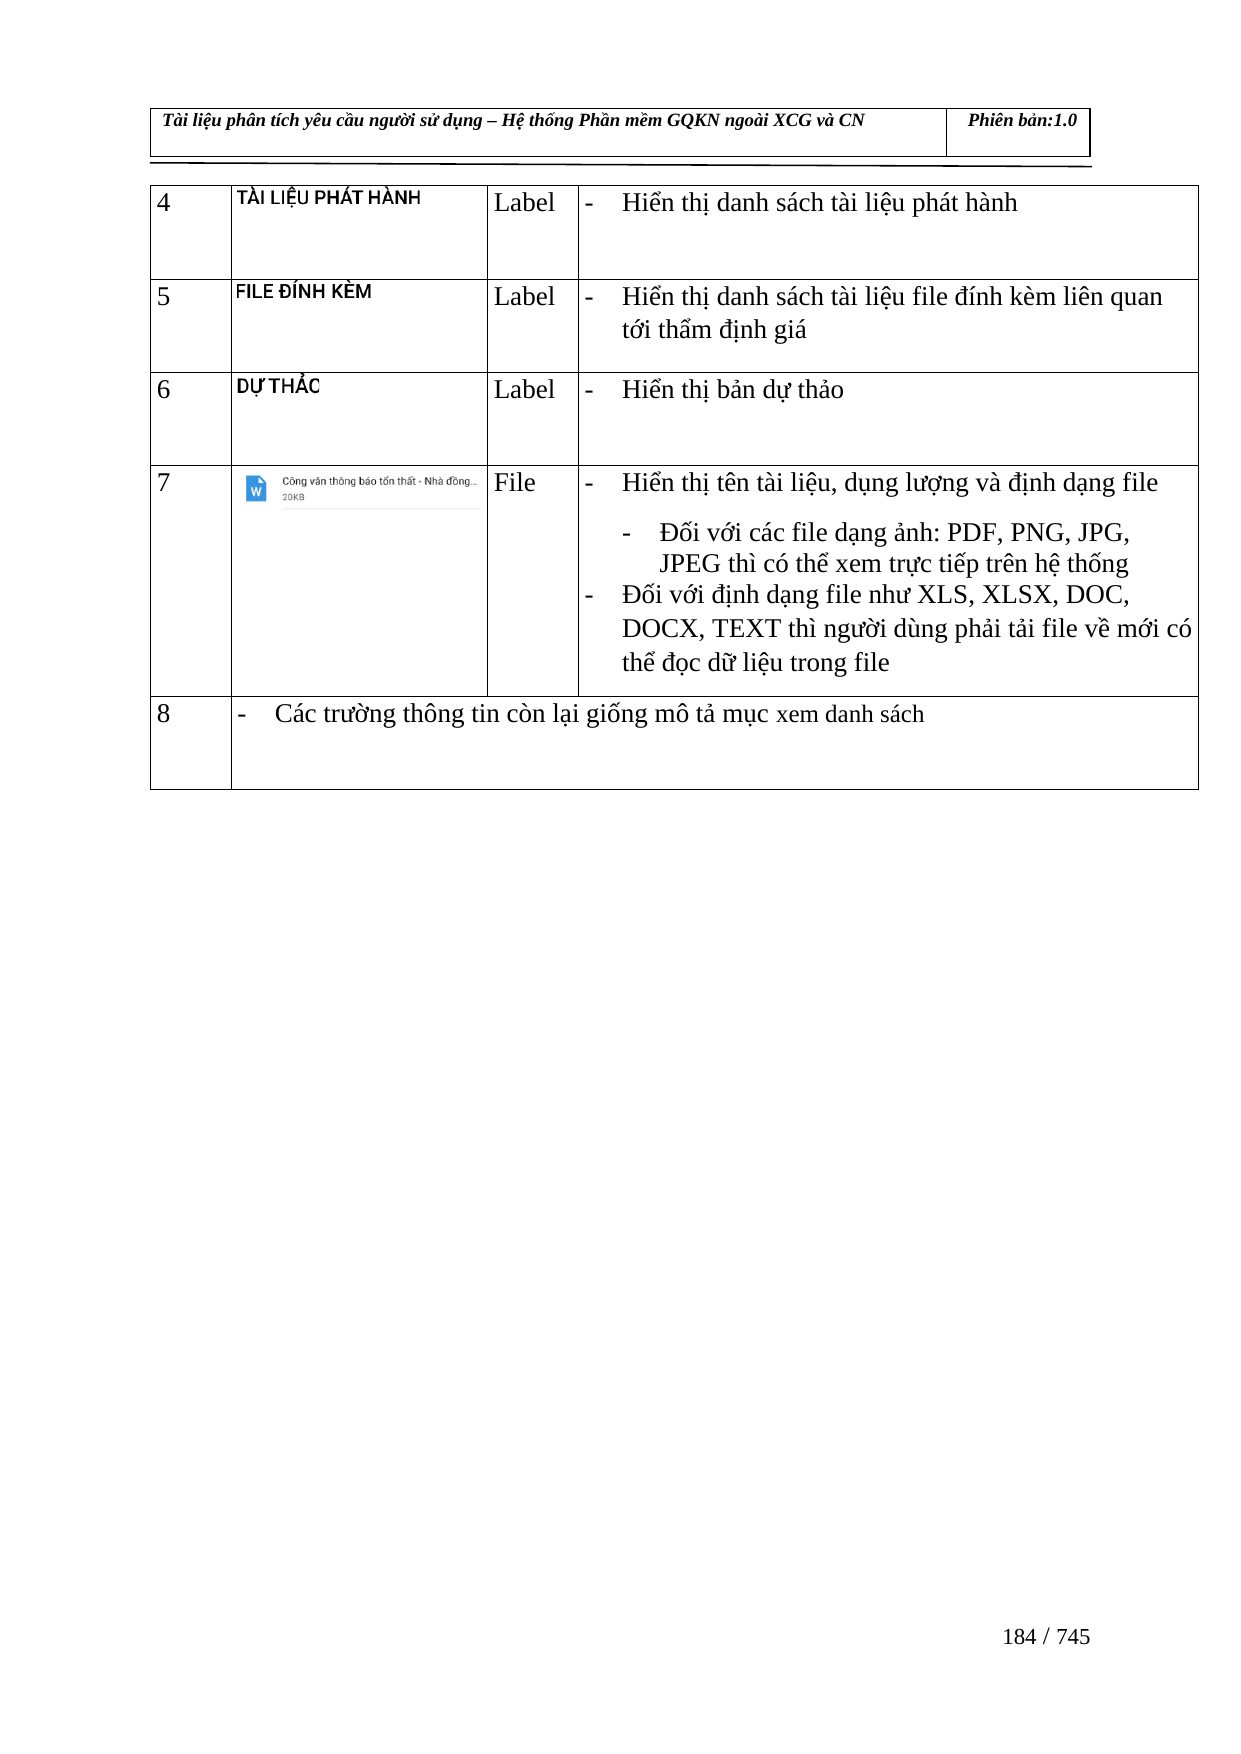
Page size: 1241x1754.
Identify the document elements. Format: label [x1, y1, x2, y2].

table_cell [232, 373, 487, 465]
picture [237, 279, 371, 298]
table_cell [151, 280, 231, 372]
picture [237, 186, 420, 208]
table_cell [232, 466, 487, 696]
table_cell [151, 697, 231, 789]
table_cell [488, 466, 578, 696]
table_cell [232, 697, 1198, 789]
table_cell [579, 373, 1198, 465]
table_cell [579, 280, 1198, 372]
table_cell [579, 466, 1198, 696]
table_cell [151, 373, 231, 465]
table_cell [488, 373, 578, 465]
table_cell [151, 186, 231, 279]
picture [237, 466, 482, 510]
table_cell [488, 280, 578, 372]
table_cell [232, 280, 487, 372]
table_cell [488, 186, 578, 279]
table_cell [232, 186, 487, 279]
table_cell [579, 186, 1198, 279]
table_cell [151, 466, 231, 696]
picture [237, 372, 320, 397]
